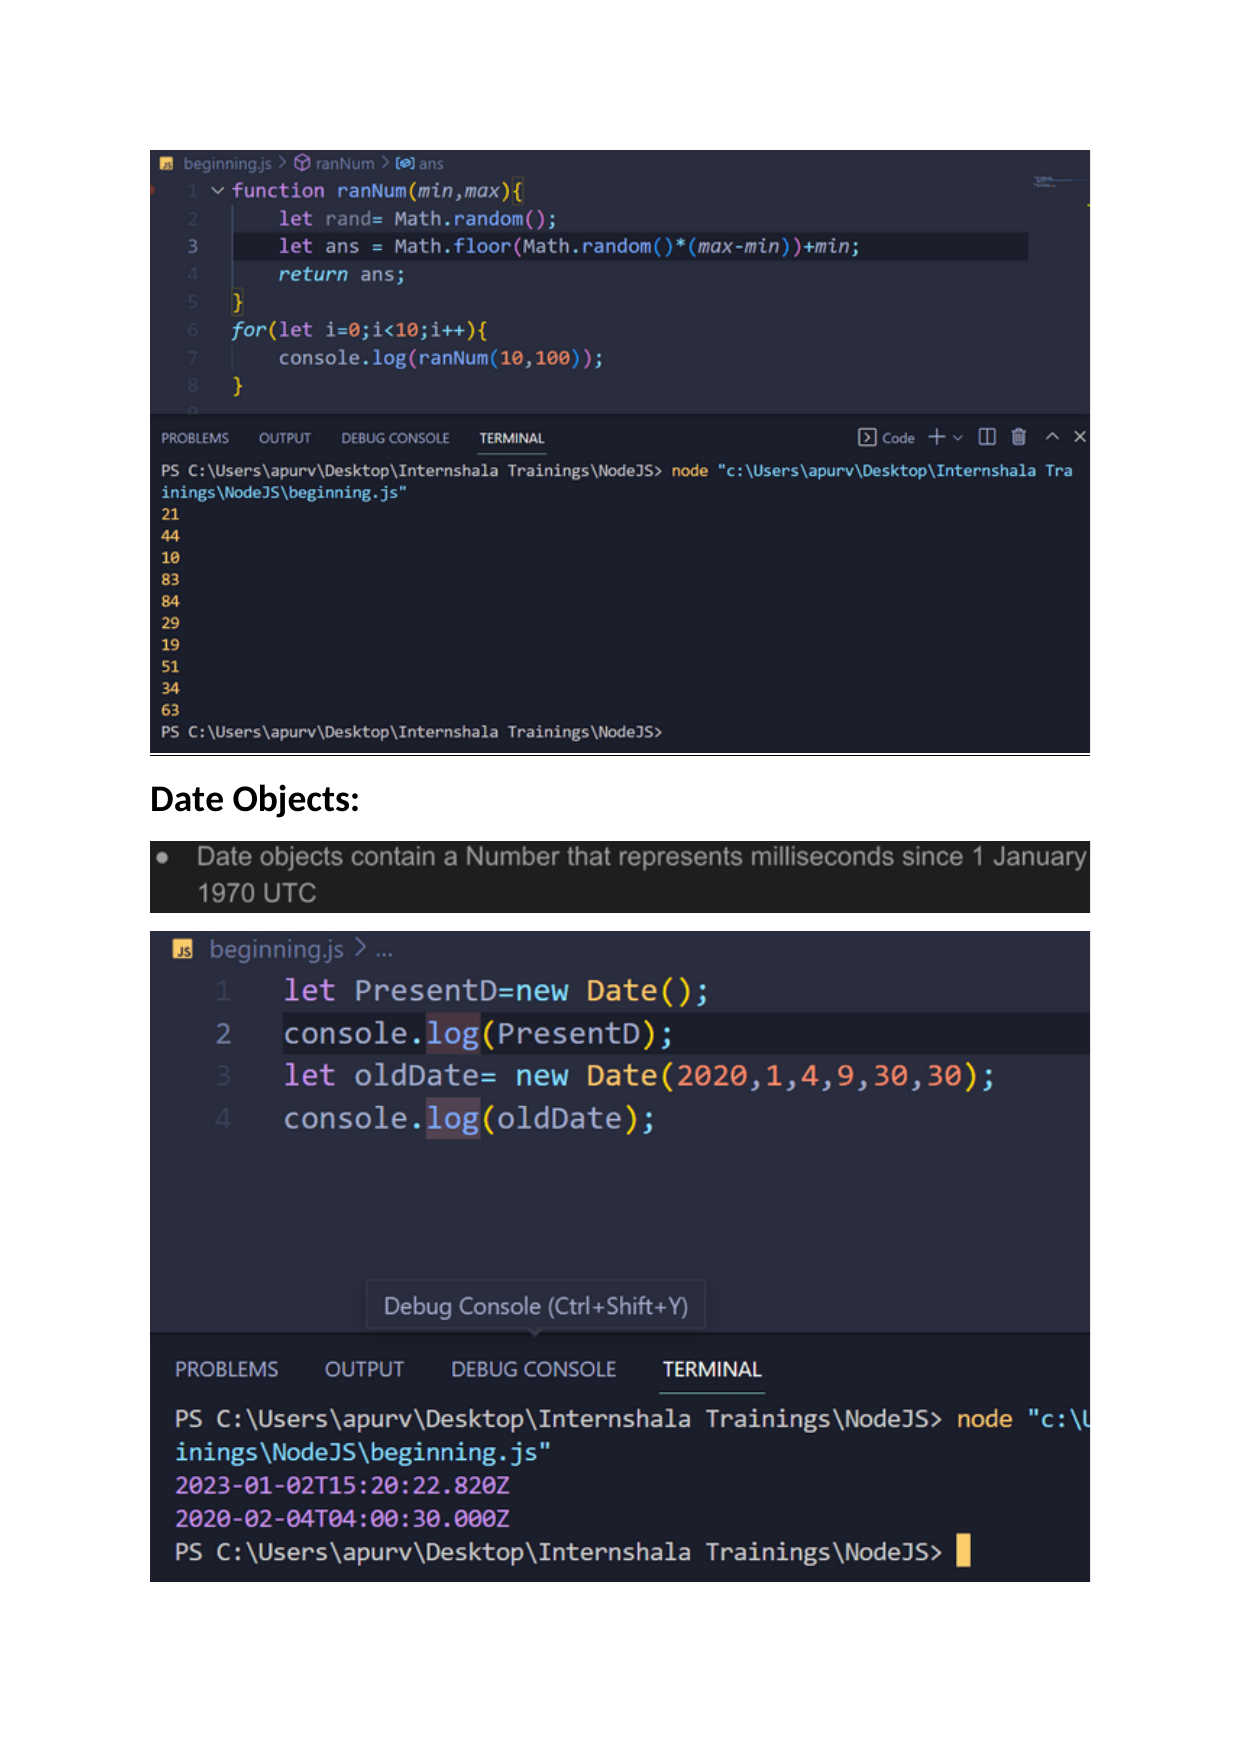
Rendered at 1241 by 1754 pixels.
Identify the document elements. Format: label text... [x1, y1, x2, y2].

picture [150, 931, 1091, 1582]
picture [150, 150, 1091, 753]
picture [150, 841, 1091, 913]
text Date Objects: [150, 775, 1090, 821]
